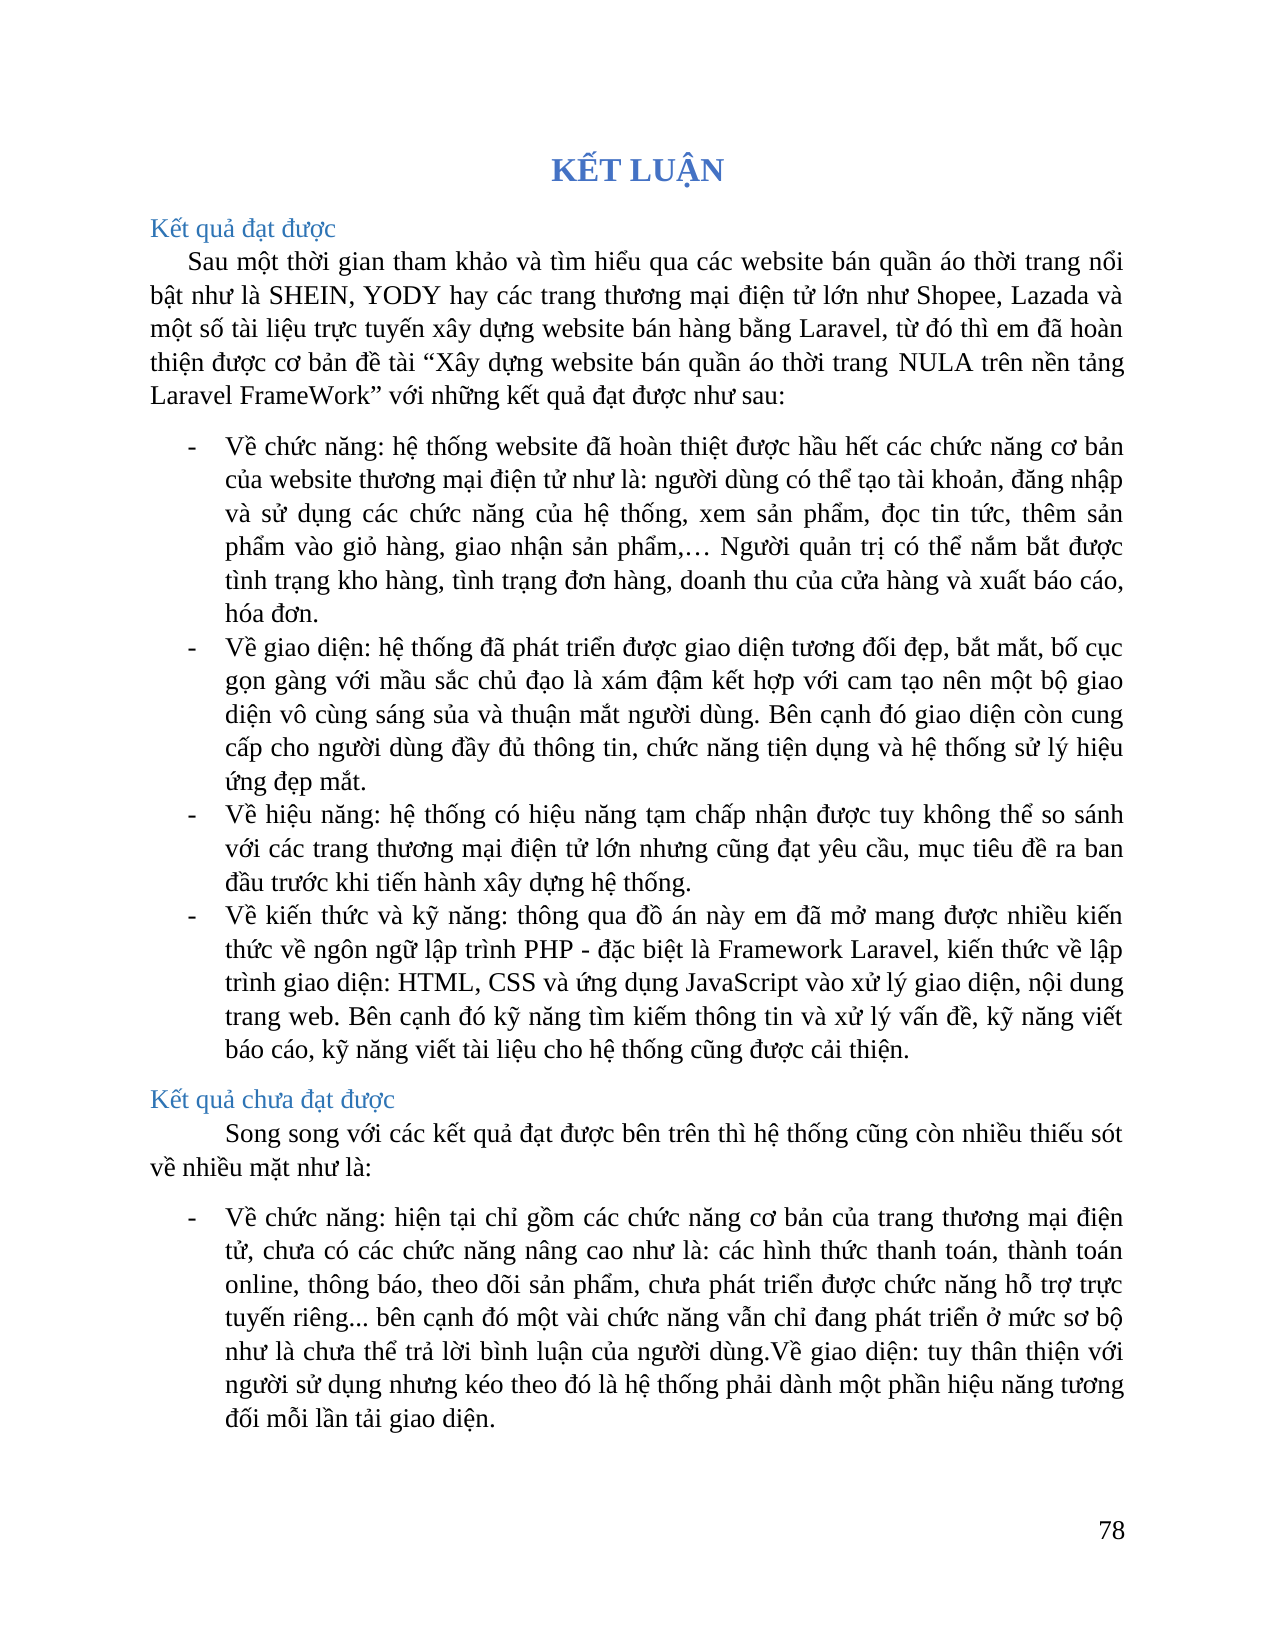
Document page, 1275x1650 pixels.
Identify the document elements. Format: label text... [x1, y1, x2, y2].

list Về chức năng: hiện tại chỉ gồm các chức năng cơ bản của trang thương mại điện tử, chưa có các chức năng nâng cao như là: các hình thức thanh toán, thành toán online, thông báo, theo dõi sản phẩm, chưa phát triển được chức năng hỗ trợ trực tuyến riêng... bên cạnh đó một vài chức năng vẫn chỉ đang phát triển ở mức sơ bộ như là chưa thể trả lời bình luận của người dùng.Về giao diện: tuy thân thiện với người sử dụng nhưng kéo theo đó là hệ thống phải dành một phần hiệu năng tương đối mỗi lần tải giao diện. [187, 1201, 1125, 1433]
list Về chức năng: hệ thống website đã hoàn thiệt được hầu hết các chức năng cơ bản của website thương mại điện tử như là: người dùng có thể tạo tài khoản, đăng nhập và sử dụng các chức năng của hệ thống, xem sản phẩm, đọc tin tức, thêm sản phẩm vào giỏ hàng, giao nhận sản phẩm,… Người quản trị có thể nắm bắt được tình trạng kho hàng, tình trạng đơn hàng, doanh thu của cửa hàng và xuất báo cáo, hóa đơn. [187, 429, 1125, 628]
text Sau một thời gian tham khảo và tìm hiểu qua các website bán quần áo thời trang nổi bật như là SHEIN, YODY hay các trang thương mại điện tử lớn như Shopee, Lazada và một số tài liệu trực tuyến xây dựng website bán hàng bằng Laravel, từ đó thì em đã hoàn thiện được cơ bản đề tài “Xây dựng website bán quần áo thời trang NULA trên nền tảng Laravel FrameWork” với những kết quả đạt được như sau: [150, 245, 1125, 411]
subtitle Kết quả đạt được [150, 212, 1125, 243]
list Về kiến thức và kỹ năng: thông qua đồ án này em đã mở mang được nhiều kiến thức về ngôn ngữ lập trình PHP - đặc biệt là Framework Laravel, kiến thức về lập trình giao diện: HTML, CSS và ứng dụng JavaScript vào xử lý giao diện, nội dung trang web. Bên cạnh đó kỹ năng tìm kiếm thông tin và xử lý vấn đề, kỹ năng viết báo cáo, kỹ năng viết tài liệu cho hệ thống cũng được cải thiện. [187, 899, 1125, 1064]
list Về giao diện: hệ thống đã phát triển được giao diện tương đối đẹp, bắt mắt, bố cục gọn gàng với mầu sắc chủ đạo là xám đậm kết hợp với cam tạo nên một bộ giao diện vô cùng sáng sủa và thuận mắt người dùng. Bên cạnh đó giao diện còn cung cấp cho người dùng đầy đủ thông tin, chức năng tiện dụng và hệ thống sử lý hiệu ứng đẹp mắt. [187, 631, 1125, 796]
list Về hiệu năng: hệ thống có hiệu năng tạm chấp nhận được tuy không thể so sánh với các trang thương mại điện tử lớn nhưng cũng đạt yêu cầu, mục tiêu đề ra ban đầu trước khi tiến hành xây dựng hệ thống. [187, 798, 1125, 897]
subtitle KẾT LUẬN [150, 150, 1125, 188]
subtitle Kết quả chưa đạt được [150, 1083, 1125, 1115]
text Song song với các kết quả đạt được bên trên thì hệ thống cũng còn nhiều thiếu sót về nhiều mặt như là: [150, 1117, 1125, 1182]
